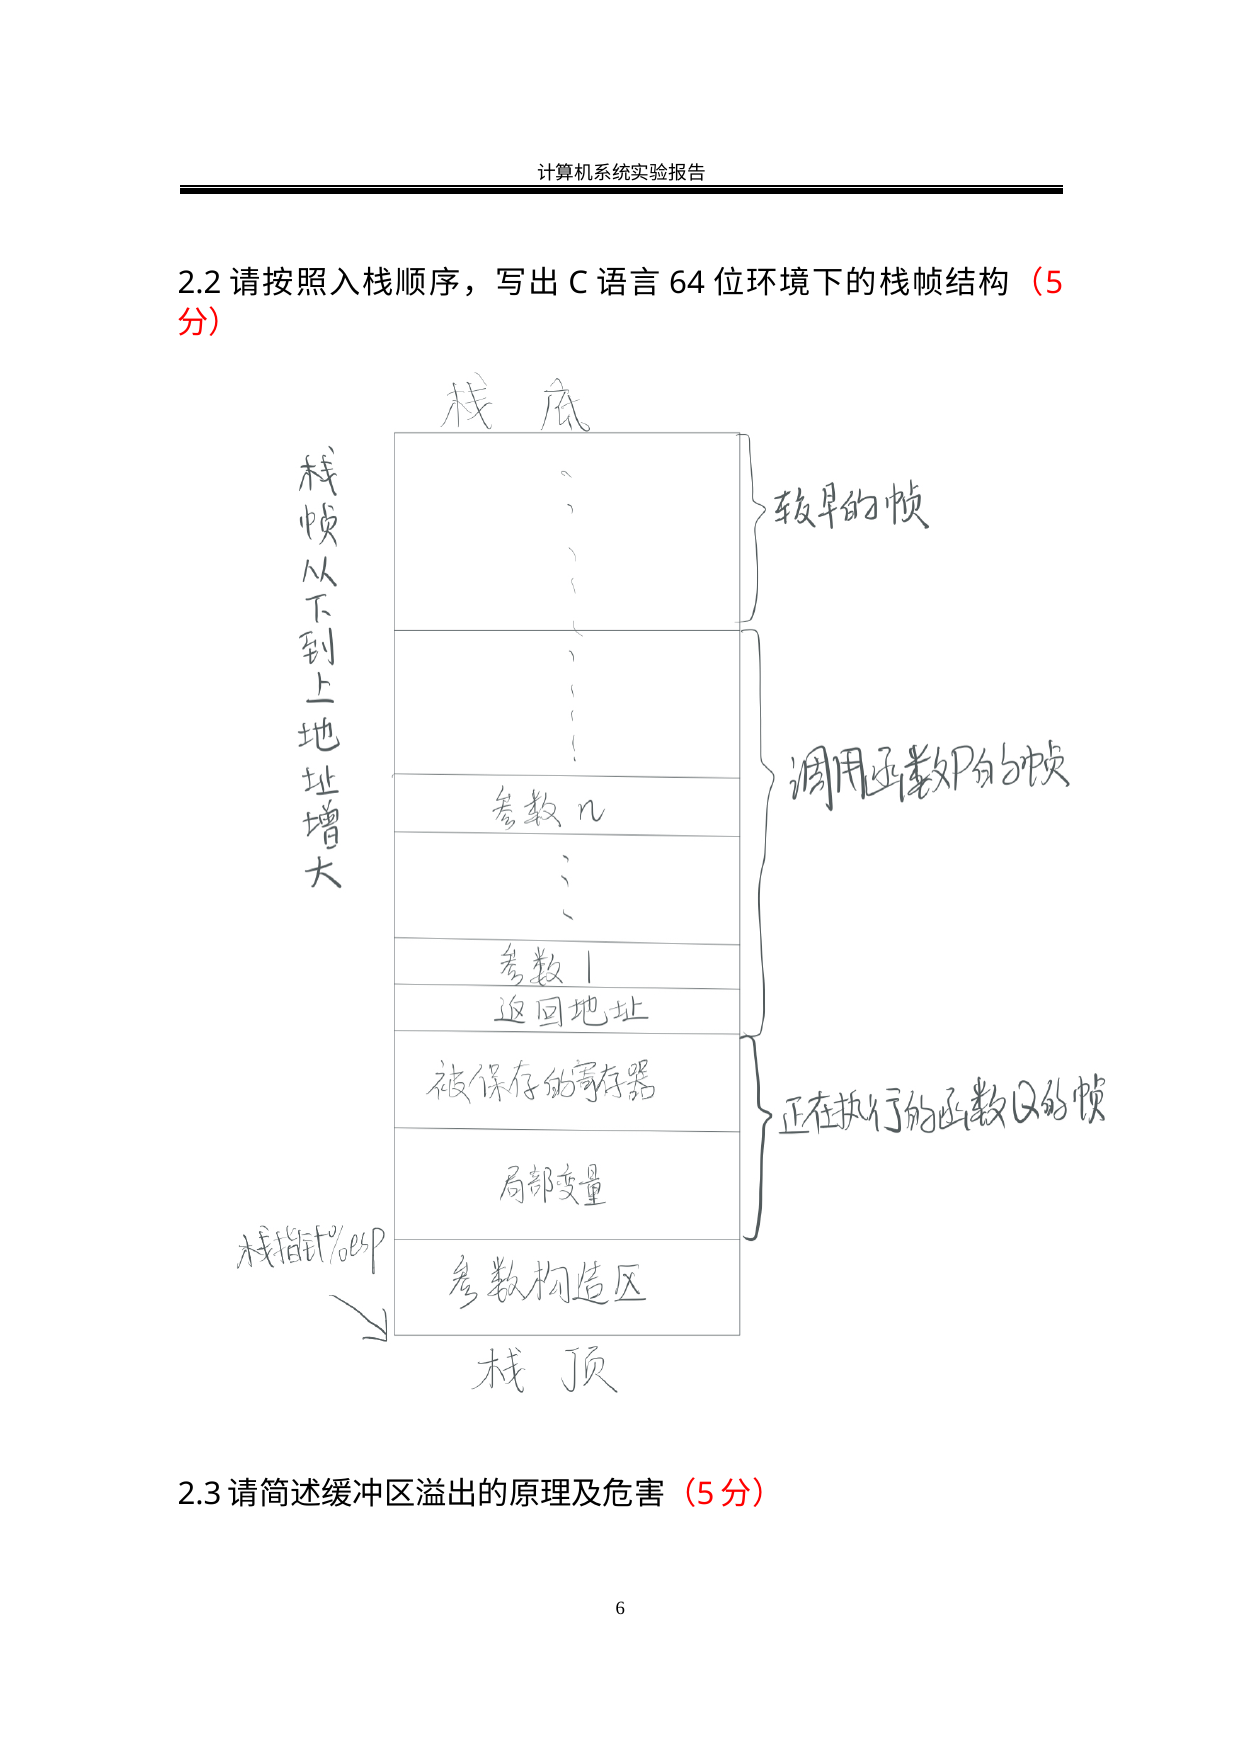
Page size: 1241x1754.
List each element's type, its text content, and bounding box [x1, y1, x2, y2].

picture [227, 366, 1114, 1405]
subtitle 2.2请按照入栈顺序，写出C语言64位环境下的栈帧结构（5分） [177, 262, 1063, 341]
subtitle 2.3请简述缓冲区溢出的原理及危害（5分） [177, 1473, 1063, 1512]
